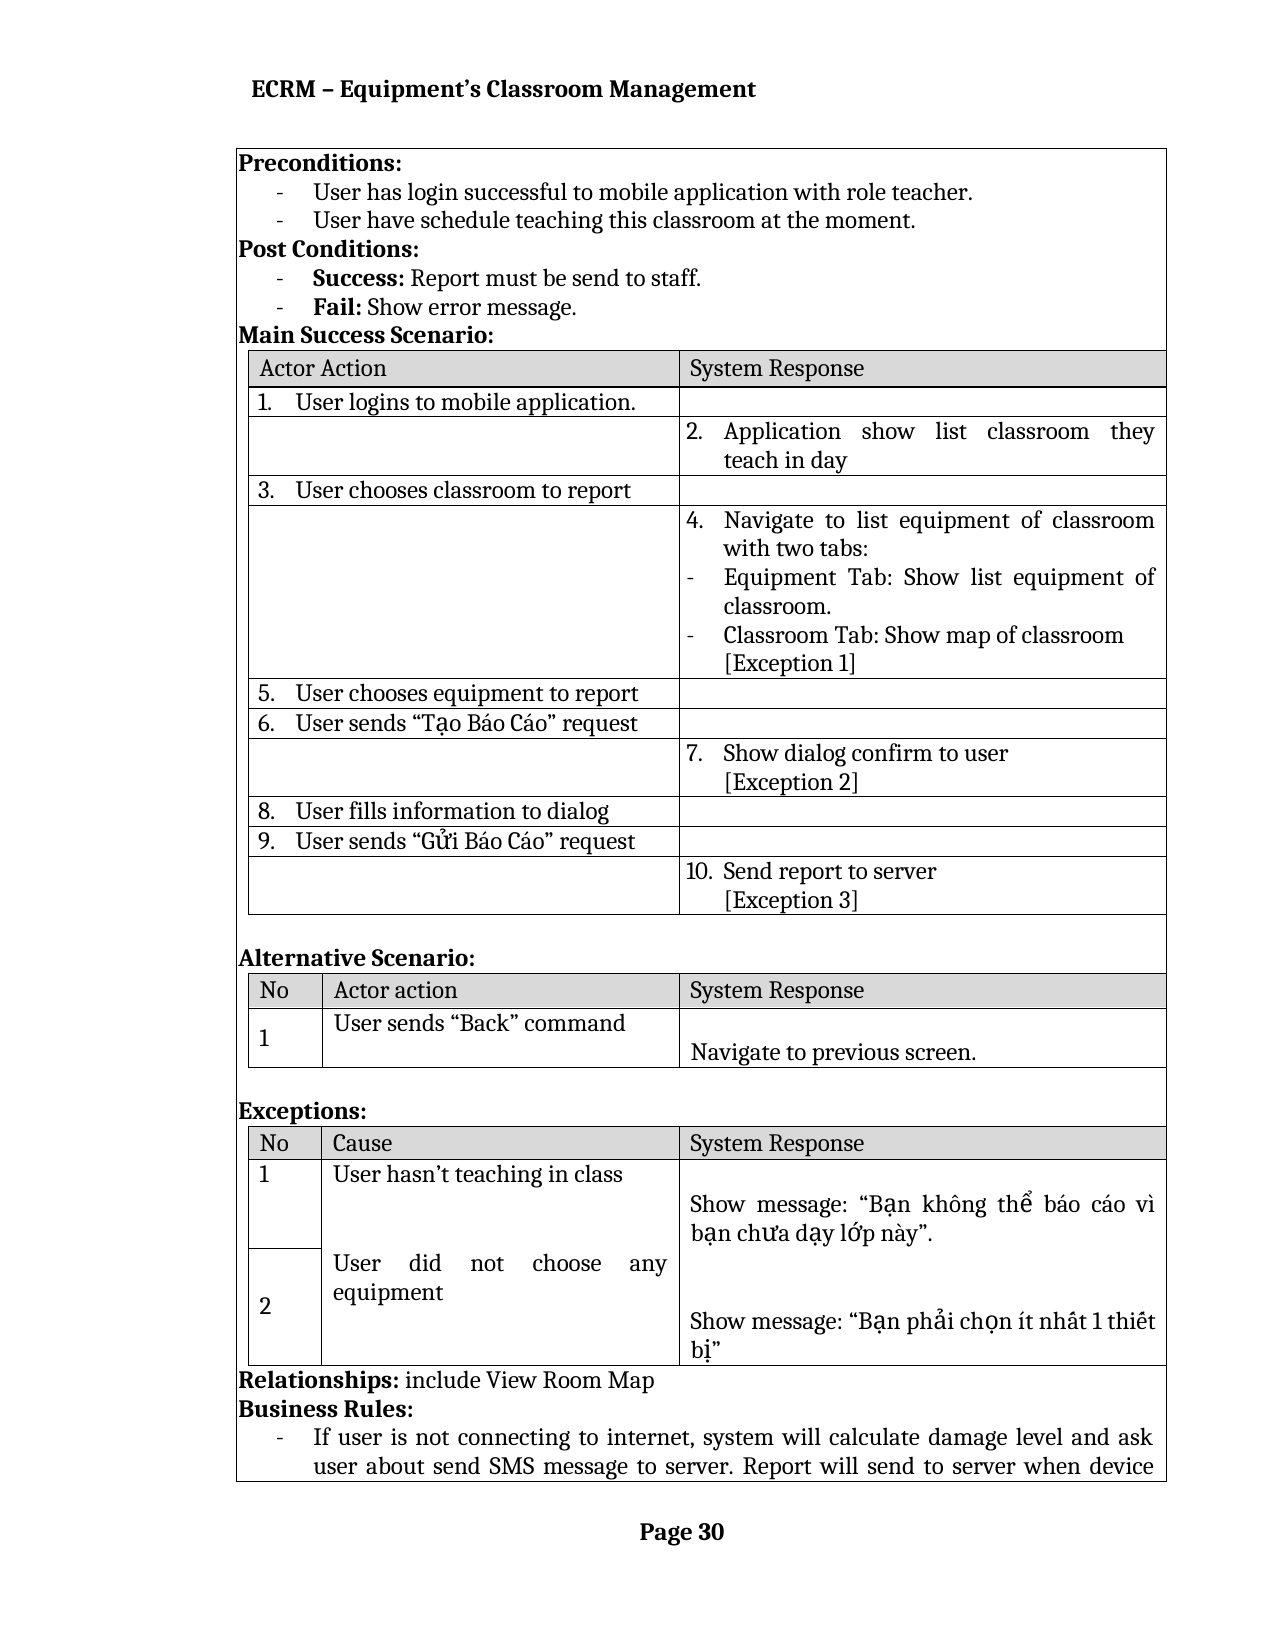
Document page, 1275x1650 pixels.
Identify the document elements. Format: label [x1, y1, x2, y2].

table_cell [237, 149, 1166, 1481]
